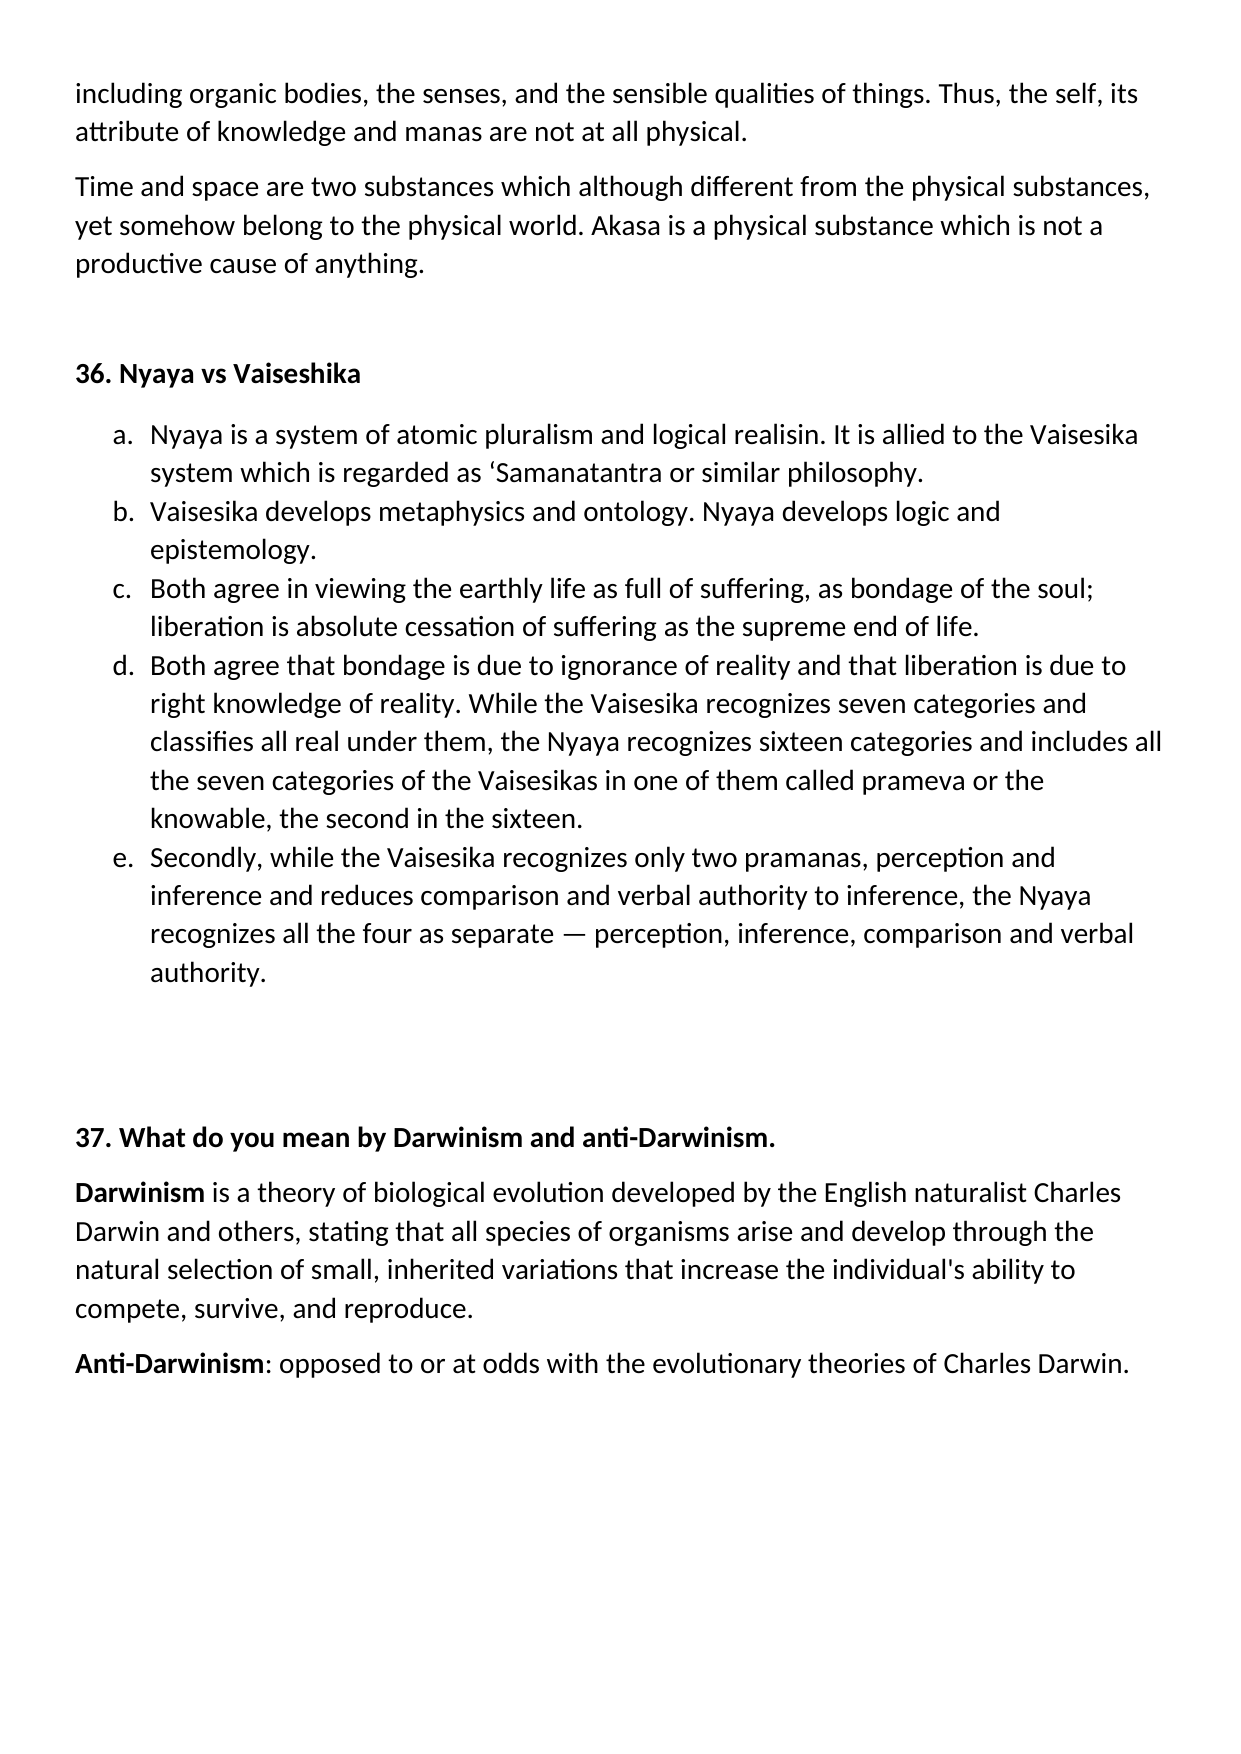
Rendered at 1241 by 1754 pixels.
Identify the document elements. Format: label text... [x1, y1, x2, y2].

list Nyaya vs Vaiseshika [75, 356, 1165, 391]
list Secondly, while the Vaisesika recognizes only two pramanas, perception and inference and reduces comparison and verbal authority to inference, the Nyaya recognizes all the four as separate — perception, inference, comparison and verbal authority. [112, 839, 1165, 990]
list Both agree in viewing the earthly life as full of suffering, as bondage of the soul; liberation is absolute cessation of suffering as the supreme end of life. [112, 570, 1165, 644]
text Darwinism is a theory of biological evolution developed by the English naturalist Charles Darwin and others, stating that all species of organisms arise and develop through the natural selection of small, inherited variations that increase the individual's ability to compete, survive, and reproduce. [75, 1174, 1165, 1325]
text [75, 75, 1165, 149]
list What do you mean by Darwinism and anti-Darwinism. [75, 1119, 1165, 1155]
list Vaisesika develops metaphysics and ontology. Nyaya develops logic and epistemology. [112, 493, 1165, 567]
list Both agree that bondage is due to ignorance of reality and that liberation is due to right knowledge of reality. While the Vaisesika recognizes seven categories and classifies all real under them, the Nyaya recognizes sixteen categories and includes all the seven categories of the Vaisesikas in one of them called prameva or the knowable, the second in the sixteen. [112, 647, 1165, 836]
text Time and space are two substances which although different from the physical substances, yet somehow belong to the physical world. Akasa is a physical substance which is not a productive cause of anything. [75, 168, 1165, 281]
list Nyaya is a system of atomic pluralism and logical realisin. It is allied to the Vaisesika system which is regarded as ‘Samanatantra or similar philosophy. [112, 416, 1165, 490]
text Anti-Darwinism: opposed to or at odds with the evolutionary theories of Charles Darwin. [75, 1345, 1165, 1381]
